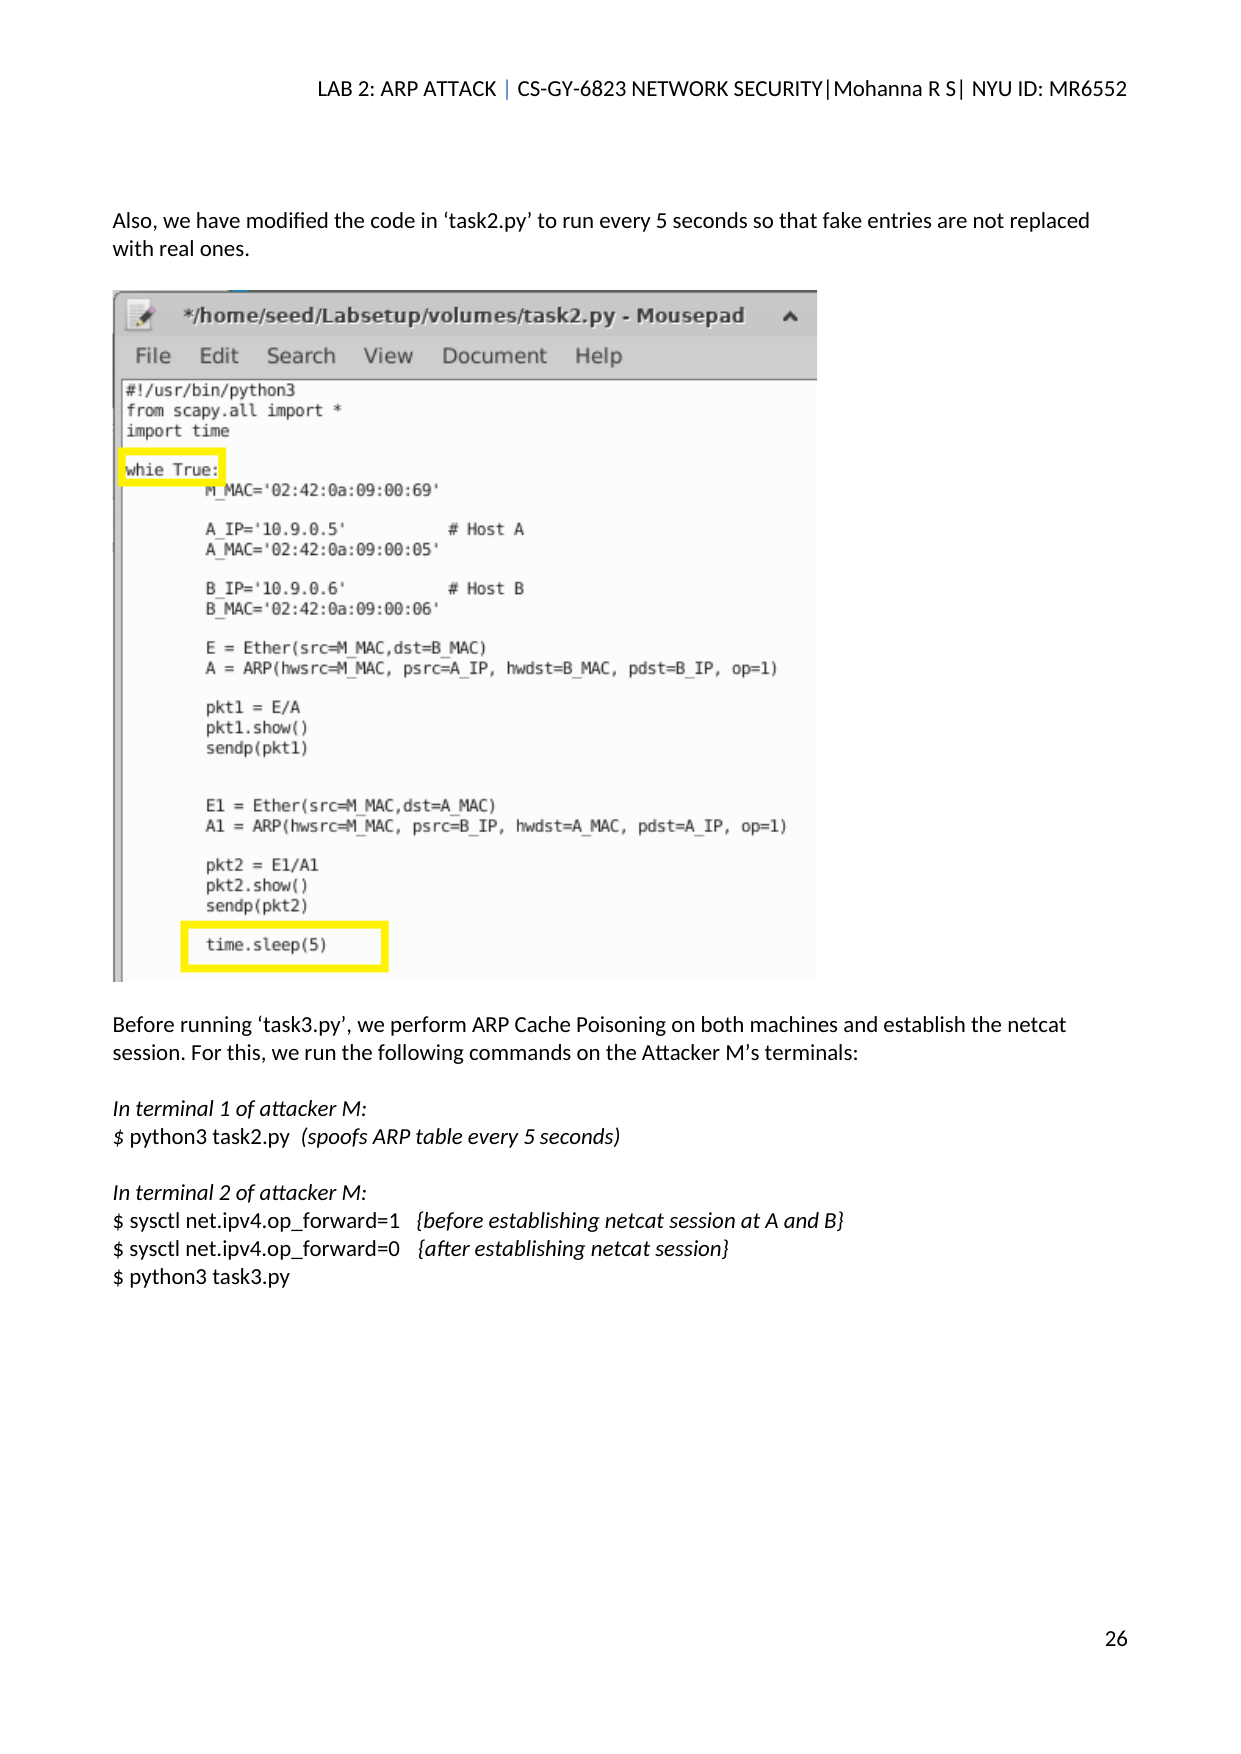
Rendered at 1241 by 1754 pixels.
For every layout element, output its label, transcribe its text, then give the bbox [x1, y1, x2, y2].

text $ python3 task2.py (spoofs ARP table every 5 seconds) [112, 1122, 1128, 1150]
text $ sysctl net.ipv4.op_forward=1 {before establishing netcat session at A and B} [112, 1206, 1128, 1234]
text In terminal 1 of attacker M: [112, 1094, 1128, 1122]
picture [112, 290, 818, 982]
text Before running ‘task3.py’, we perform ARP Cache Poisoning on both machines and establish the netcat session. For this, we run the following commands on the Attacker M’s terminals: [112, 1010, 1128, 1066]
text $ sysctl net.ipv4.op_forward=0 {after establishing netcat session} [112, 1234, 1128, 1262]
text In terminal 2 of attacker M: [112, 1178, 1128, 1206]
text $ python3 task3.py [112, 1262, 1128, 1290]
text Also, we have modified the code in ‘task2.py’ to run every 5 seconds so that fake entries are not replaced with real ones. [112, 206, 1128, 262]
